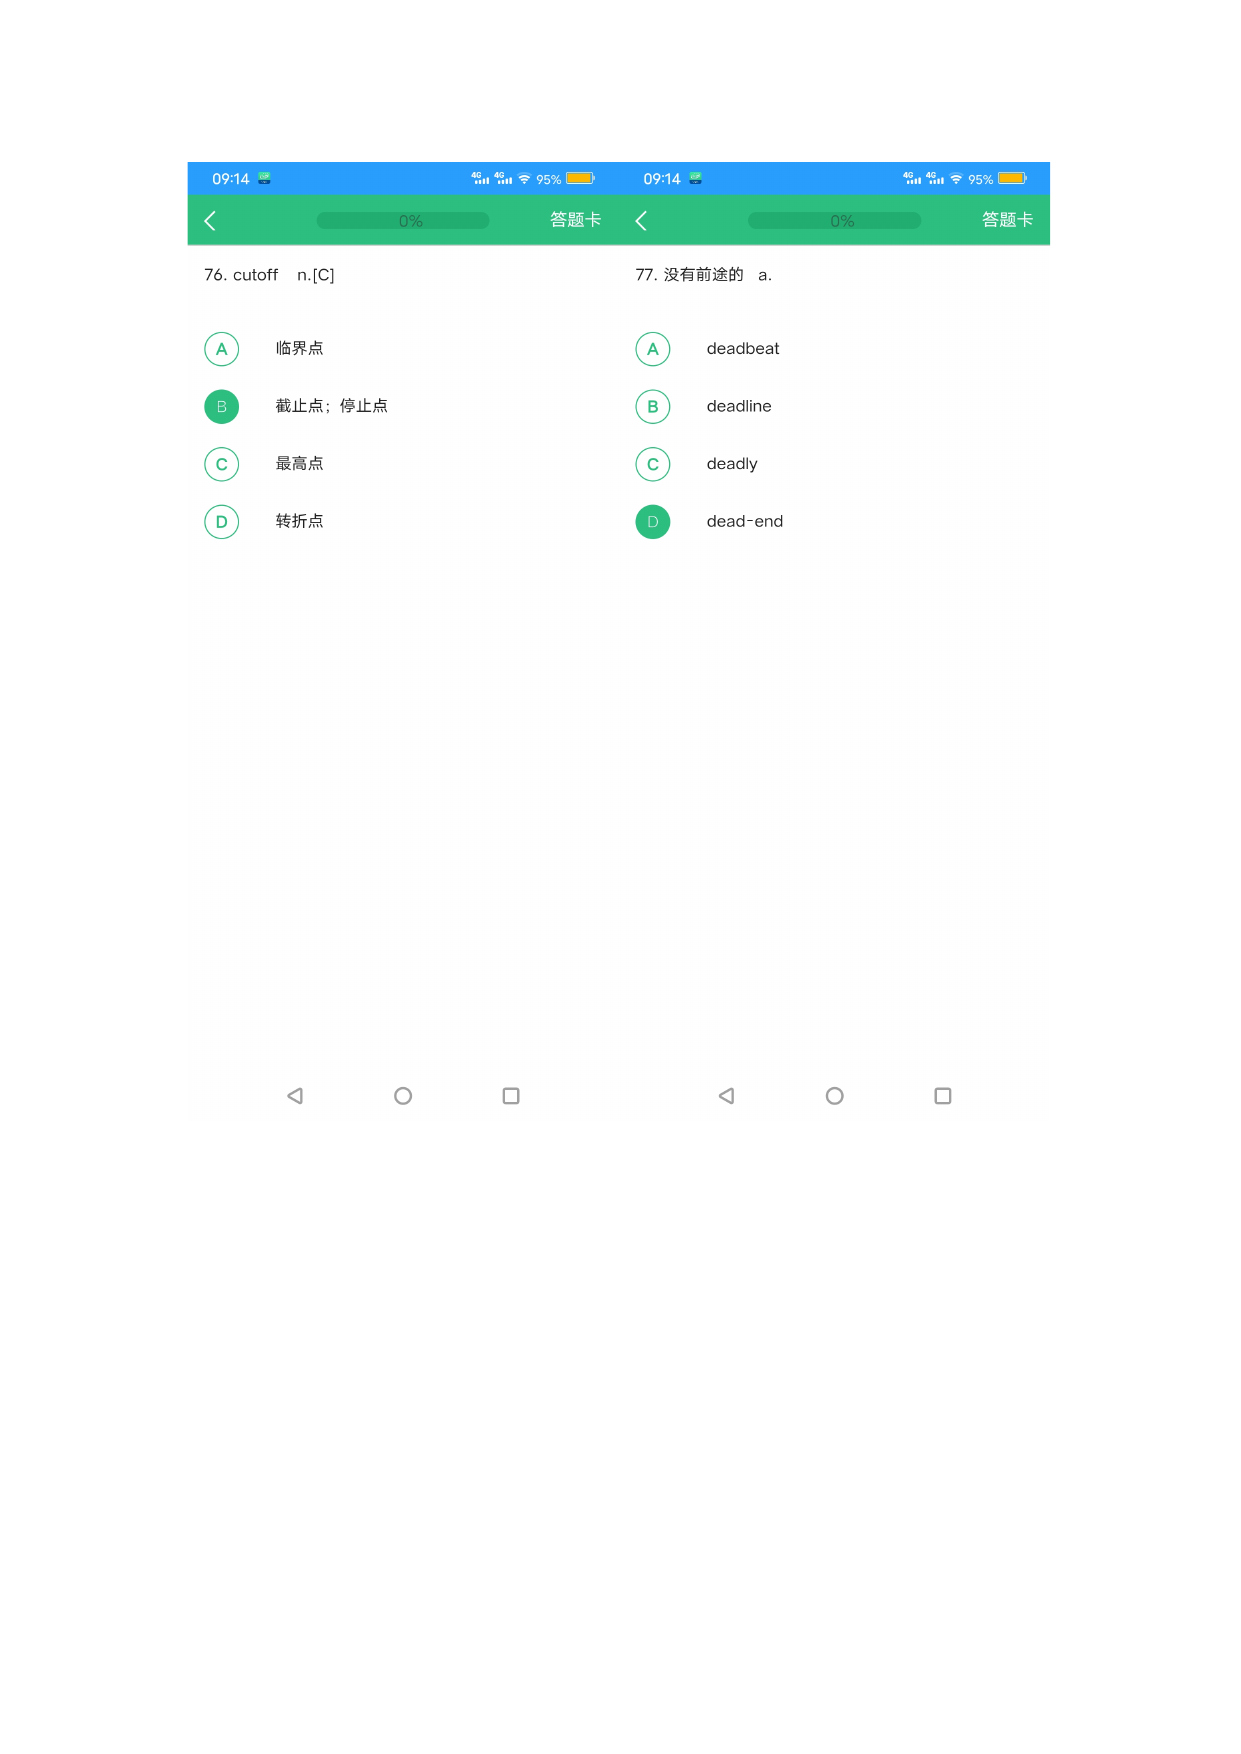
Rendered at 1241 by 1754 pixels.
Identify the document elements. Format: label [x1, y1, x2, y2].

picture [187, 162, 1050, 1121]
